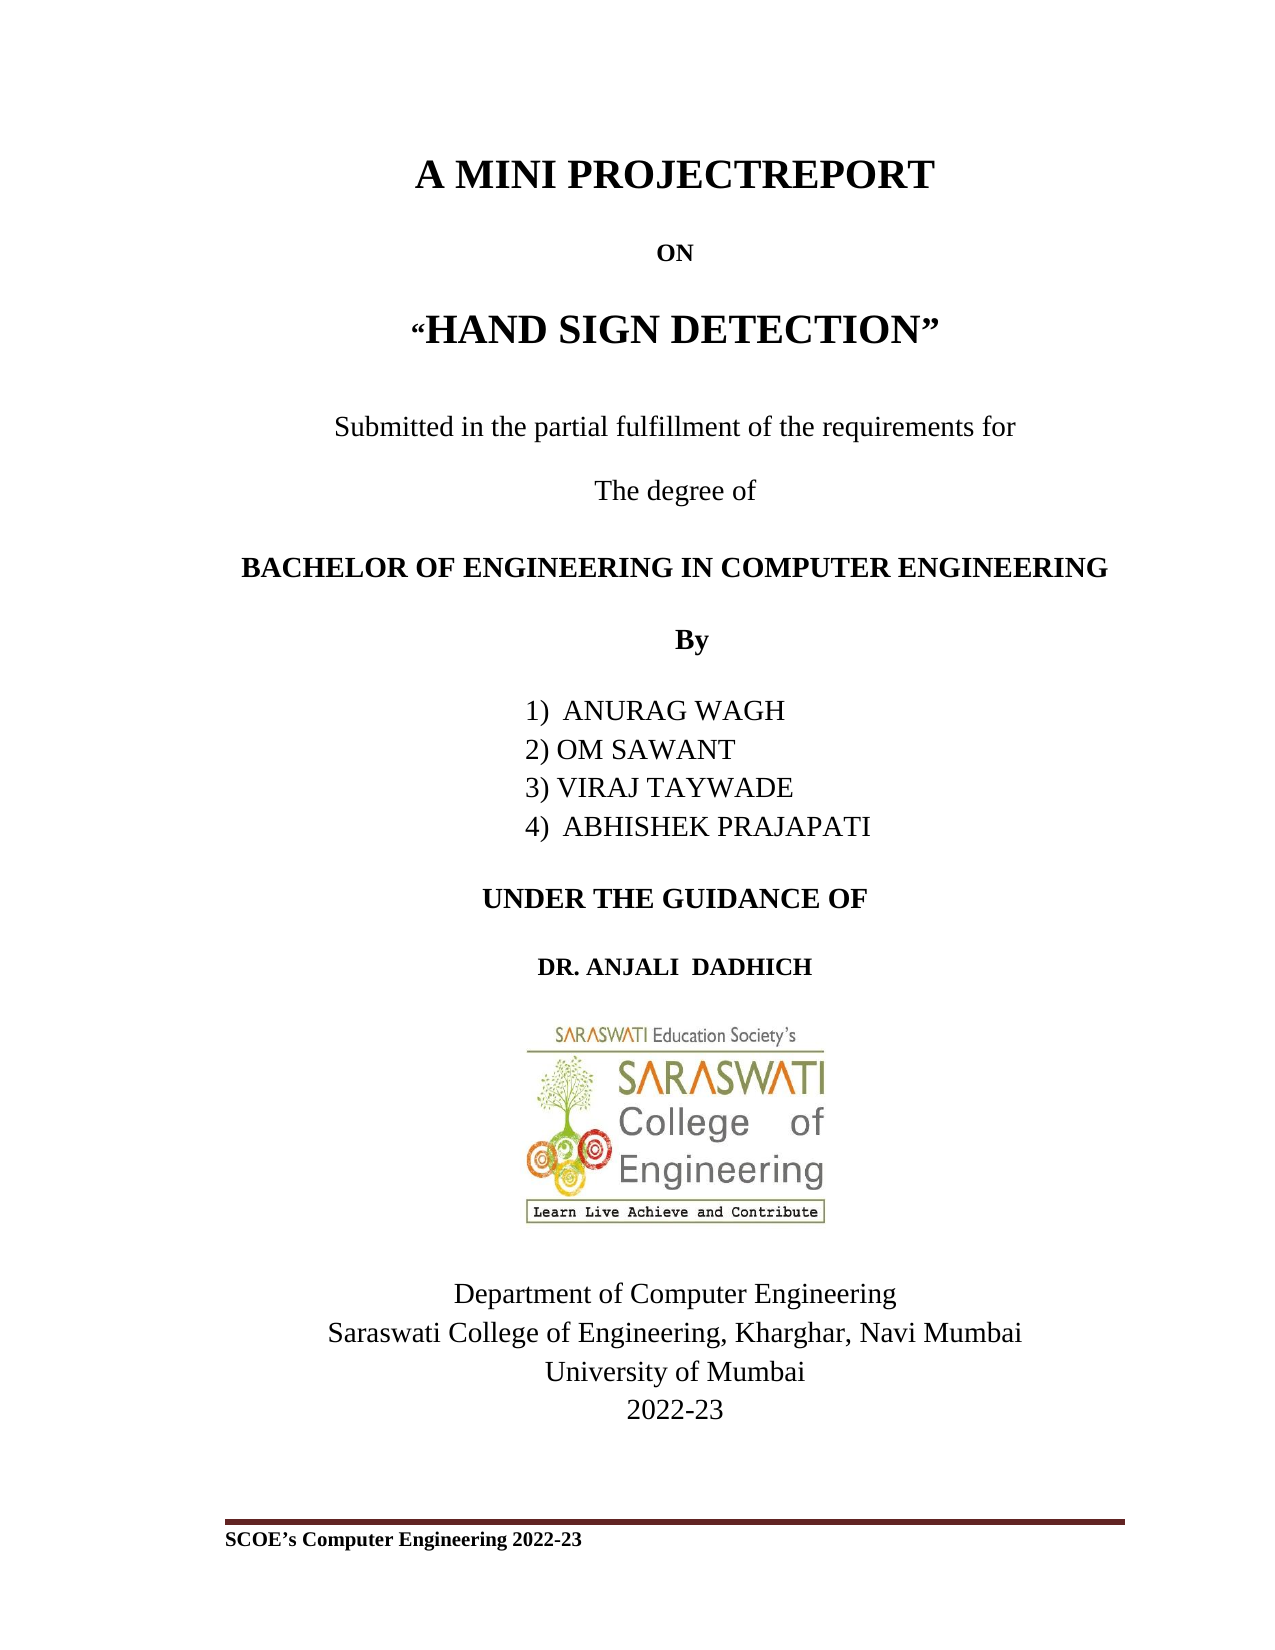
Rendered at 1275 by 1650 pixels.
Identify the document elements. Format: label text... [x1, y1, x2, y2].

text BACHELOR OF ENGINEERING IN COMPUTER ENGINEERING [225, 550, 1125, 584]
text The degree of [225, 473, 1125, 506]
text A MINI PROJECTREPORT [225, 150, 1125, 198]
text Department of Computer Engineering Saraswati College of Engineering, Kharghar, Navi Mumbai University of Mumbai 2022-23 [225, 1277, 1125, 1426]
text ON [225, 238, 1125, 267]
text 3) VIRAJ TAYWADE [431, 771, 1125, 804]
picture [509, 1009, 841, 1240]
text By [600, 622, 1125, 656]
text 2) OM SAWANT [431, 732, 1125, 766]
list ANURAG WAGH [525, 693, 1125, 727]
list ABHISHEK PRAJAPATI [525, 809, 1125, 843]
text “HAND SIGN DETECTION” [225, 304, 1125, 352]
text Submitted in the partial fulfillment of the requirements for [225, 409, 1125, 443]
text DR. ANJALI DADHICH [225, 952, 1125, 981]
text UNDER THE GUIDANCE OF [225, 881, 1125, 914]
